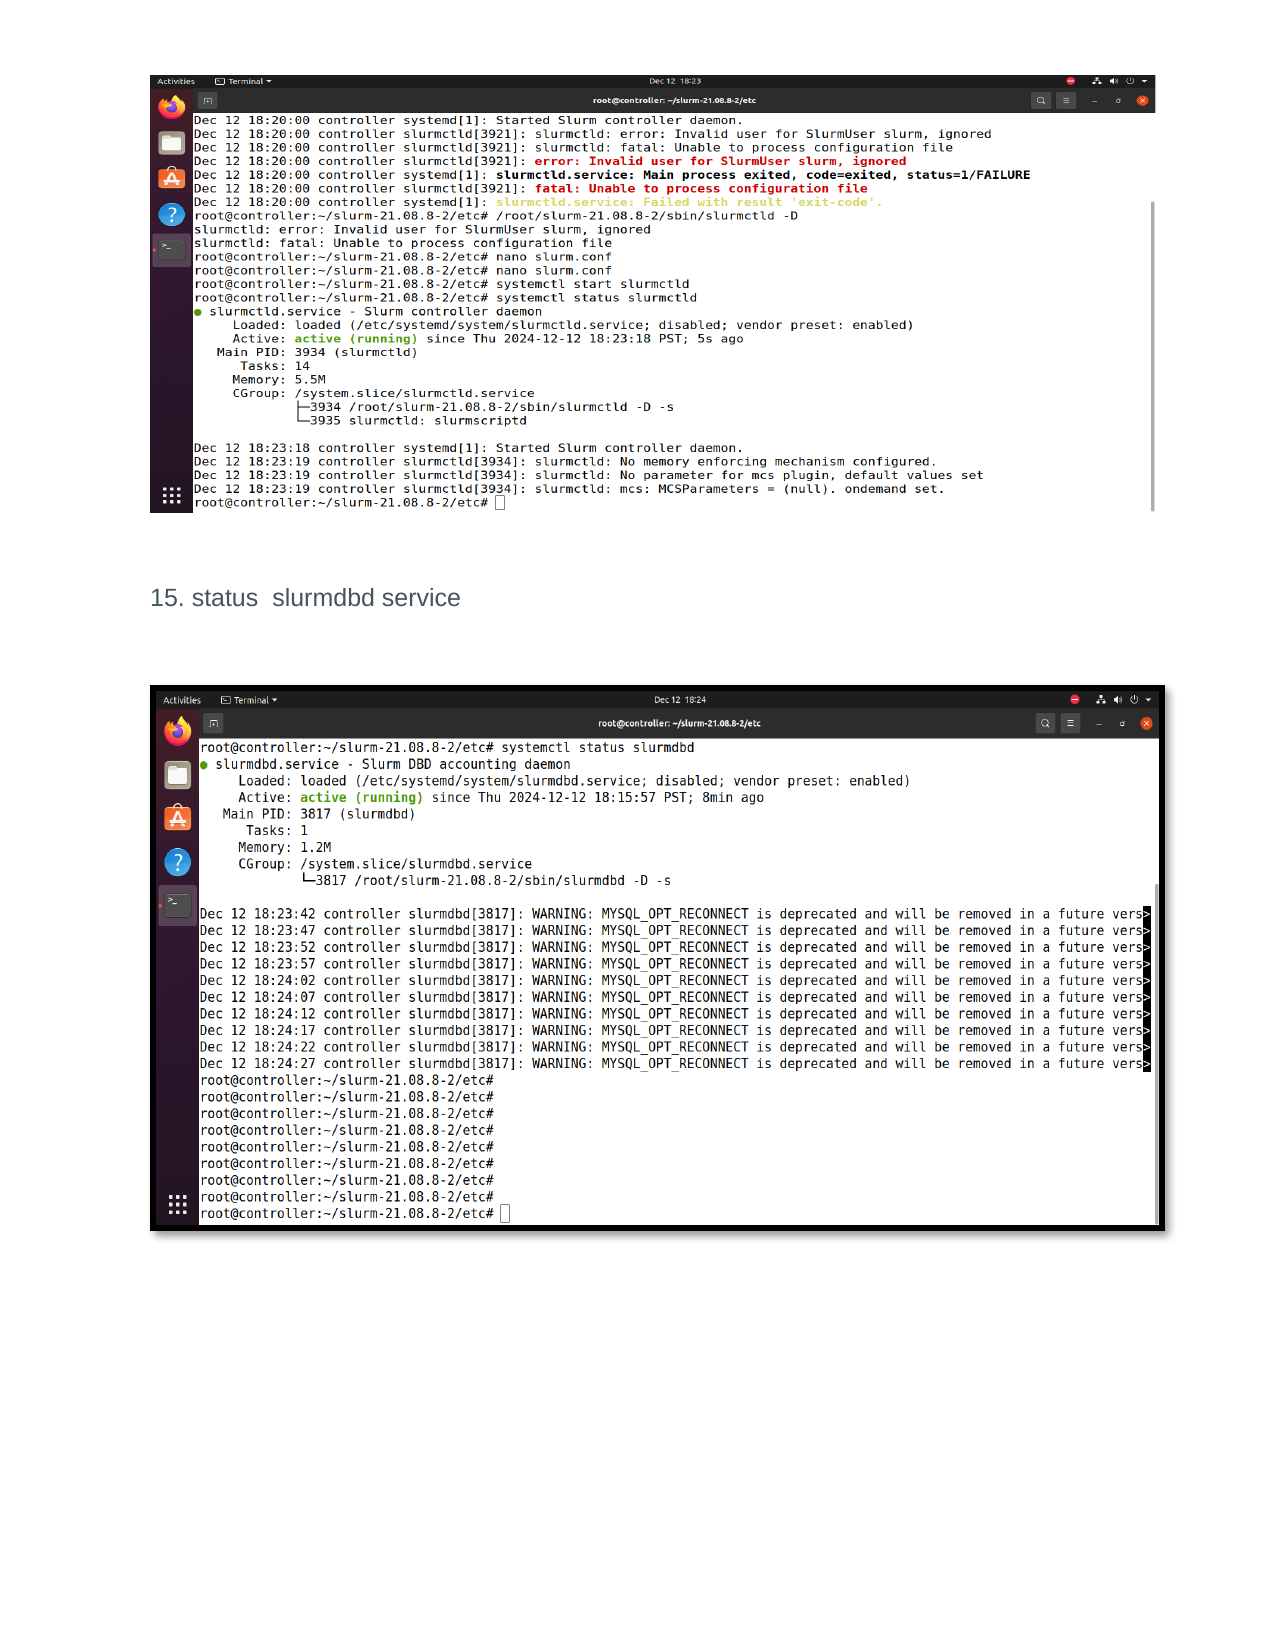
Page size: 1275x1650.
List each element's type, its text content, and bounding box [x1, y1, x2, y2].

picture [150, 75, 1156, 513]
text 15. status slurmdbd service [150, 583, 1125, 611]
picture [156, 691, 1159, 1225]
